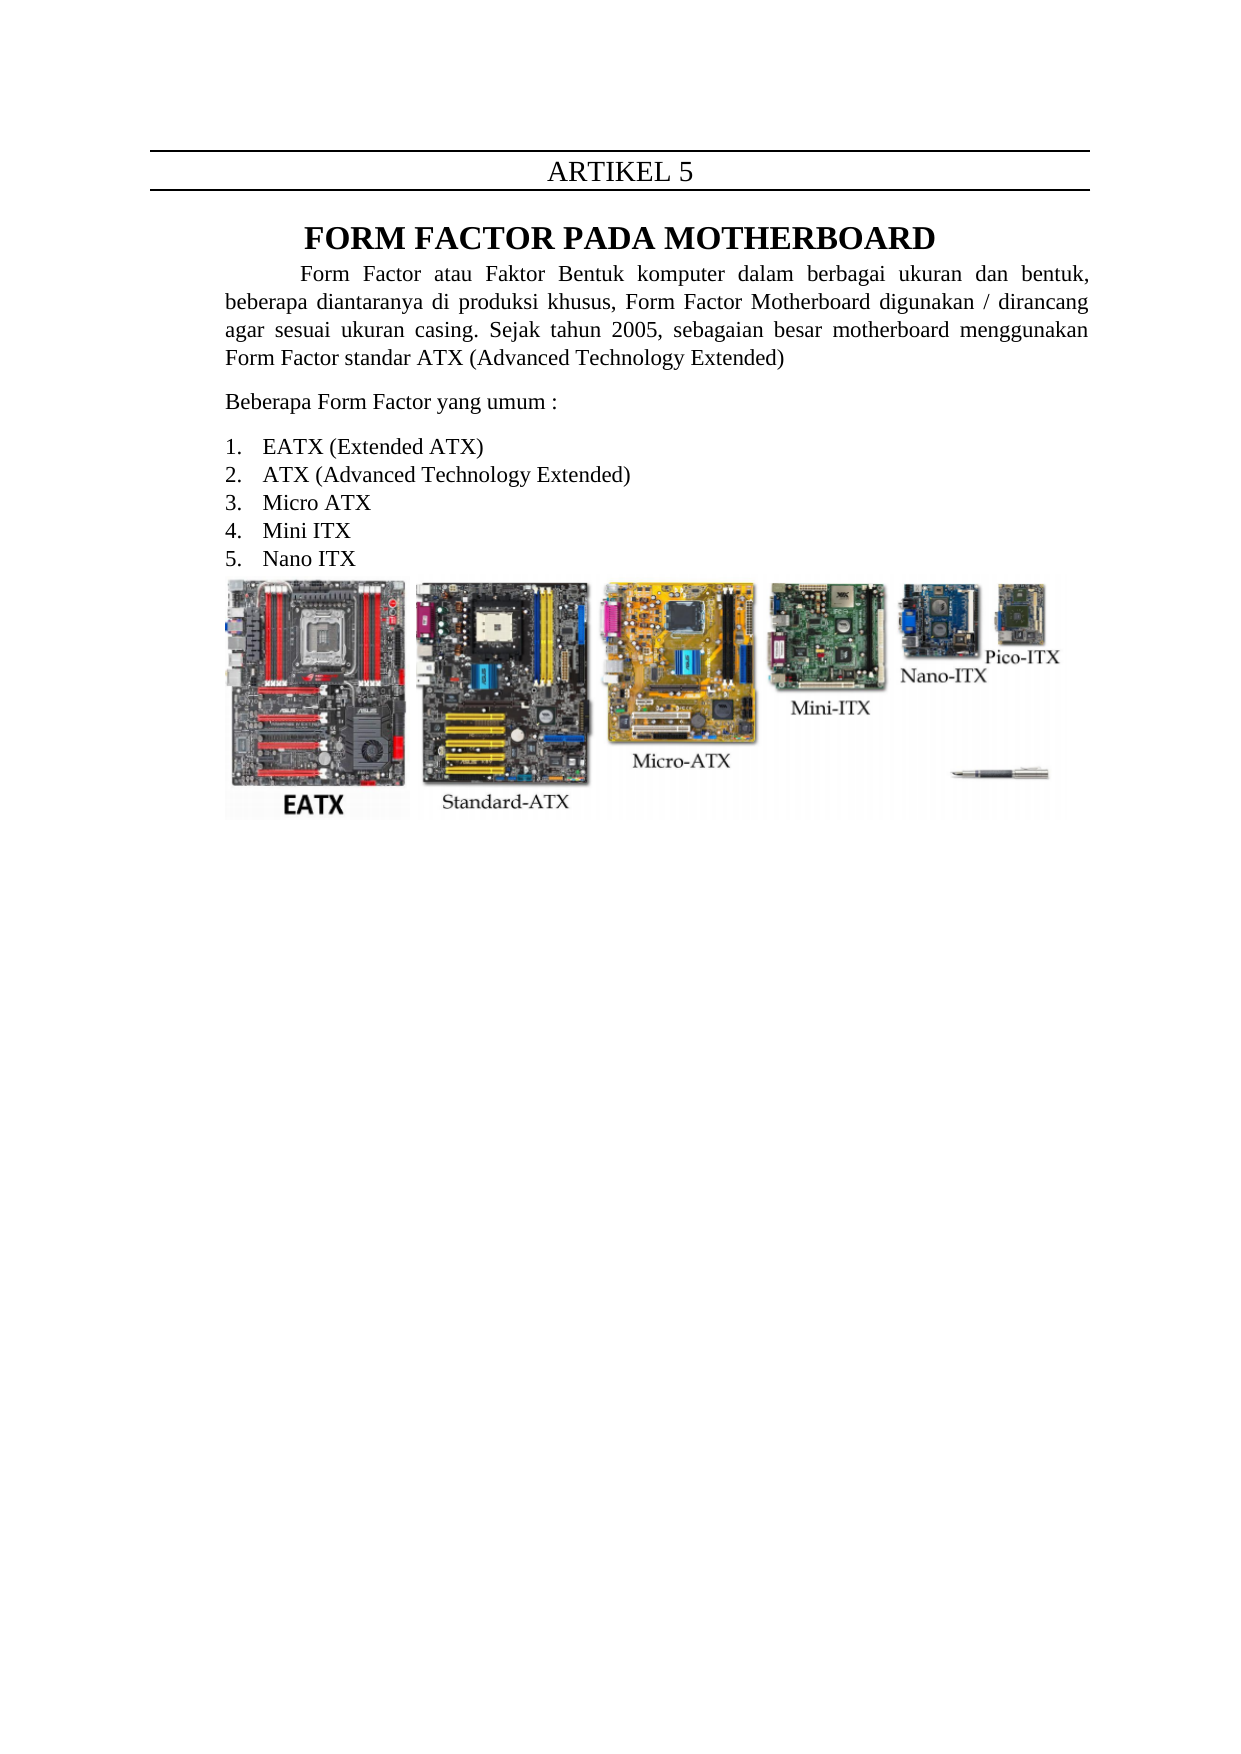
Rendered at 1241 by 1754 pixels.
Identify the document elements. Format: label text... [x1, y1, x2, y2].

list Nano ITX [225, 545, 1090, 571]
subtitle FORM FACTOR PADA MOTHERBOARD [150, 218, 1090, 257]
text ARTIKEL 5 [150, 152, 1090, 189]
list Mini ITX [225, 517, 1090, 543]
list Form Factor atau Faktor Bentuk komputer dalam berbagai ukuran dan bentuk, beberapa diantaranya di produksi khusus, Form Factor Motherboard digunakan / dirancang agar sesuai ukuran casing. Sejak tahun 2005, sebagaian besar motherboard menggunakan Form Factor standar ATX (Advanced Technology Extended) [225, 260, 1090, 370]
list EATX (Extended ATX) [225, 433, 1090, 459]
text Beberapa Form Factor yang umum : [150, 388, 1090, 414]
list ATX (Advanced Technology Extended) [225, 461, 1090, 487]
picture [416, 574, 1067, 820]
picture [225, 572, 411, 820]
list Micro ATX [225, 489, 1090, 515]
